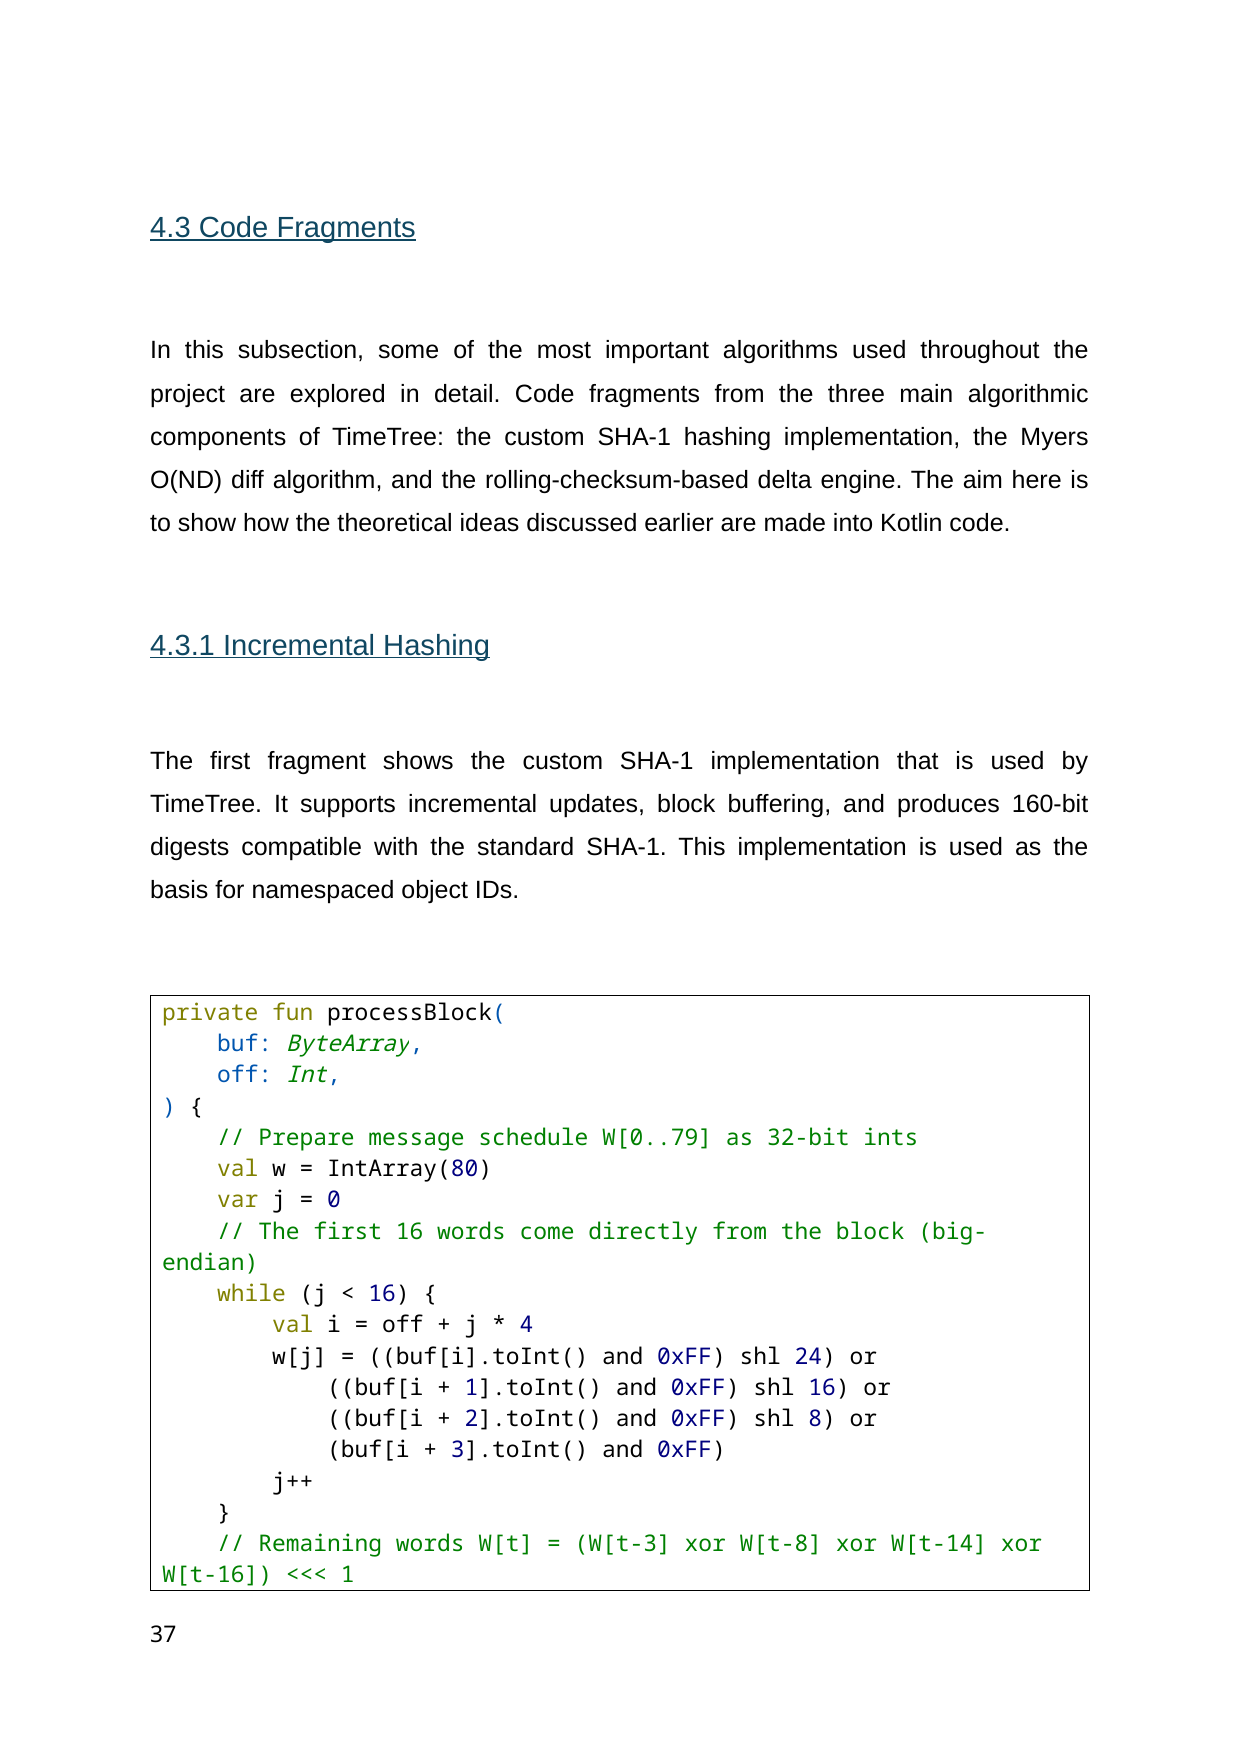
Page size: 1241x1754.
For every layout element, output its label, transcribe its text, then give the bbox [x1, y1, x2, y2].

subtitle 4.3.1 Incremental Hashing [150, 627, 1090, 661]
text In this subsection, some of the most important algorithms used throughout the project are explored in detail. Code fragments from the three main algorithmic components of TimeTree: the custom SHA-1 hashing implementation, the Myers O(ND) diff algorithm, and the rolling-checksum-based delta engine. The aim here is to show how the theoretical ideas discussed earlier are made into Kotlin code. [150, 335, 1090, 537]
text The first fragment shows the custom SHA-1 implementation that is used by TimeTree. It supports incremental updates, block buffering, and produces 160-bit digests compatible with the standard SHA-1. This implementation is used as the basis for namespaced object IDs. [150, 746, 1090, 904]
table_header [151, 996, 1089, 1590]
subtitle 4.3 Code Fragments [150, 210, 1090, 243]
